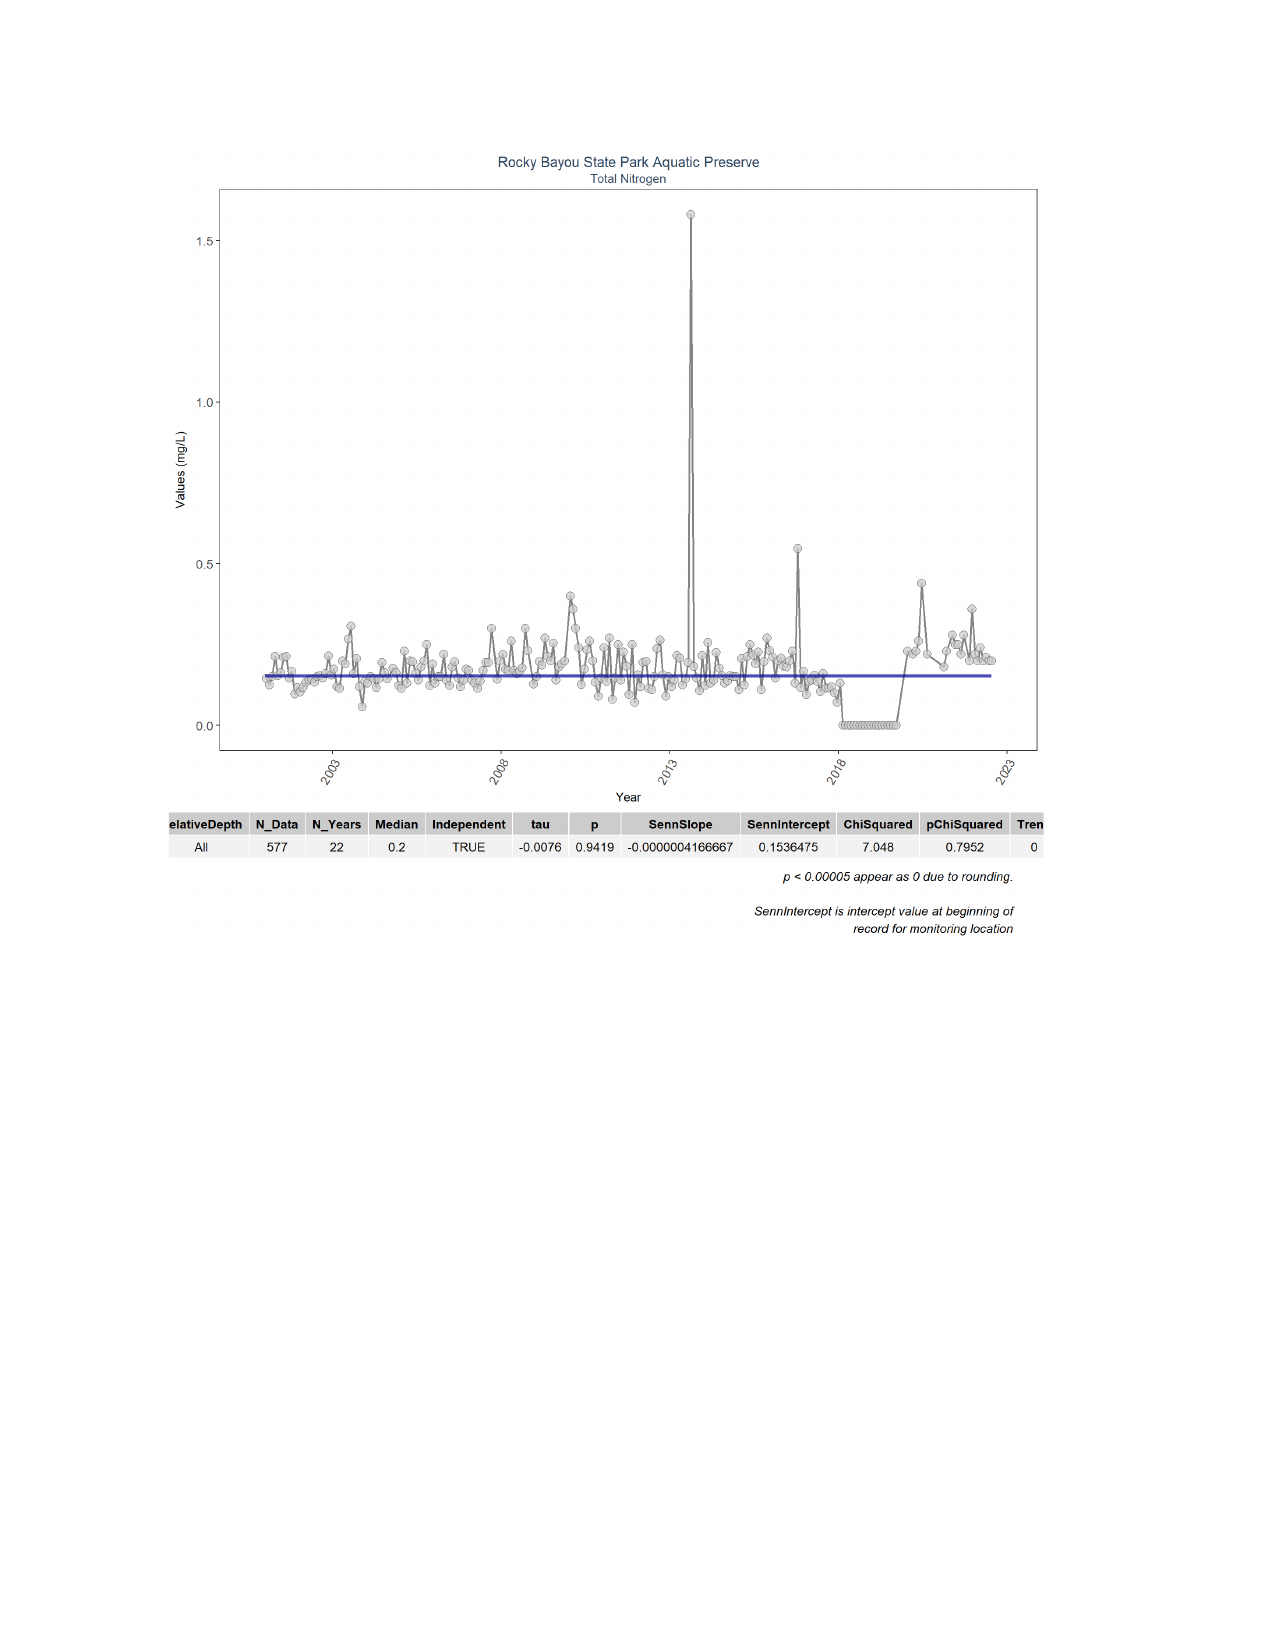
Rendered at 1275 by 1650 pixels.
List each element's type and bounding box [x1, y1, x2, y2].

picture [168, 150, 1044, 938]
